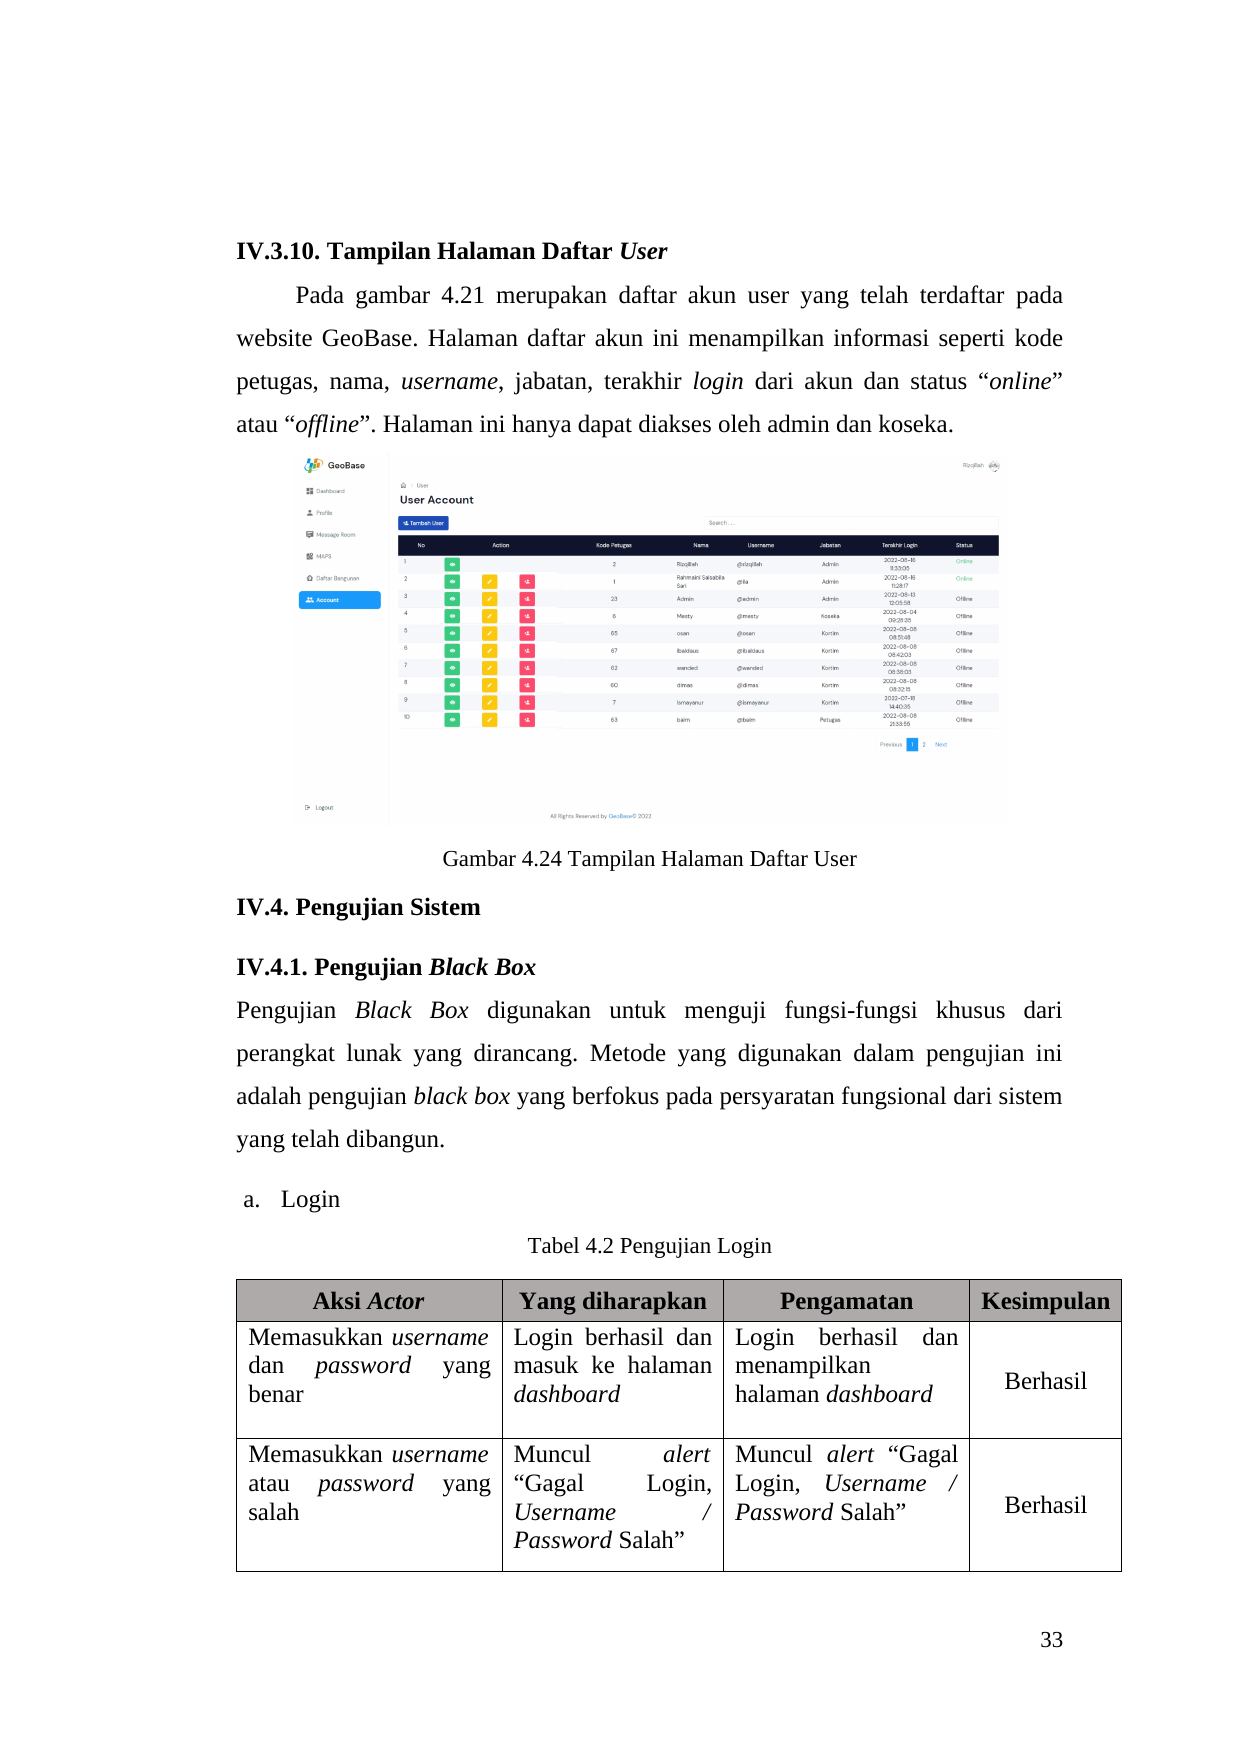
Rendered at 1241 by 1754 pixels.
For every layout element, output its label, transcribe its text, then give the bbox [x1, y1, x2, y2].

table_cell Memasukkan username dan password yang benar [237, 1322, 502, 1438]
subtitle Pengujian Sistem [236, 892, 1063, 921]
list Login [243, 1184, 1063, 1213]
table_cell Muncul alert “Gagal Login, Username / Password Salah” [724, 1439, 969, 1571]
subtitle Pengujian Black Box [236, 952, 1063, 980]
table_header Yang diharapkan [503, 1280, 723, 1321]
table_header Pengamatan [724, 1280, 969, 1321]
table_cell Berhasil [970, 1322, 1121, 1438]
table_cell Login berhasil dan masuk ke halaman dashboard [503, 1322, 723, 1438]
table_cell Muncul alert “Gagal Login, Username / Password Salah” [503, 1439, 723, 1571]
text Pengujian Black Box digunakan untuk menguji fungsi-fungsi khusus dari perangkat lunak yang dirancang. Metode yang digunakan dalam pengujian ini adalah pengujian black box yang berfokus pada persyaratan fungsional dari sistem yang telah dibangun. [236, 995, 1063, 1153]
table_cell Memasukkan username atau password yang salah [237, 1439, 502, 1571]
picture [291, 452, 1008, 826]
table_cell Berhasil [970, 1439, 1121, 1571]
table_cell Login berhasil dan menampilkan halaman dashboard [724, 1322, 969, 1438]
subtitle Tampilan Halaman Daftar User [236, 236, 1063, 265]
text Pada gambar 4.21 merupakan daftar akun user yang telah terdaftar pada website GeoBase. Halaman daftar akun ini menampilkan informasi seperti kode petugas, nama, username, jabatan, terakhir login dari akun dan status “online” atau “offline”. Halaman ini hanya dapat diakses oleh admin dan koseka. [236, 280, 1063, 438]
table_header Kesimpulan [970, 1280, 1121, 1321]
table_header Aksi Actor [237, 1280, 502, 1321]
